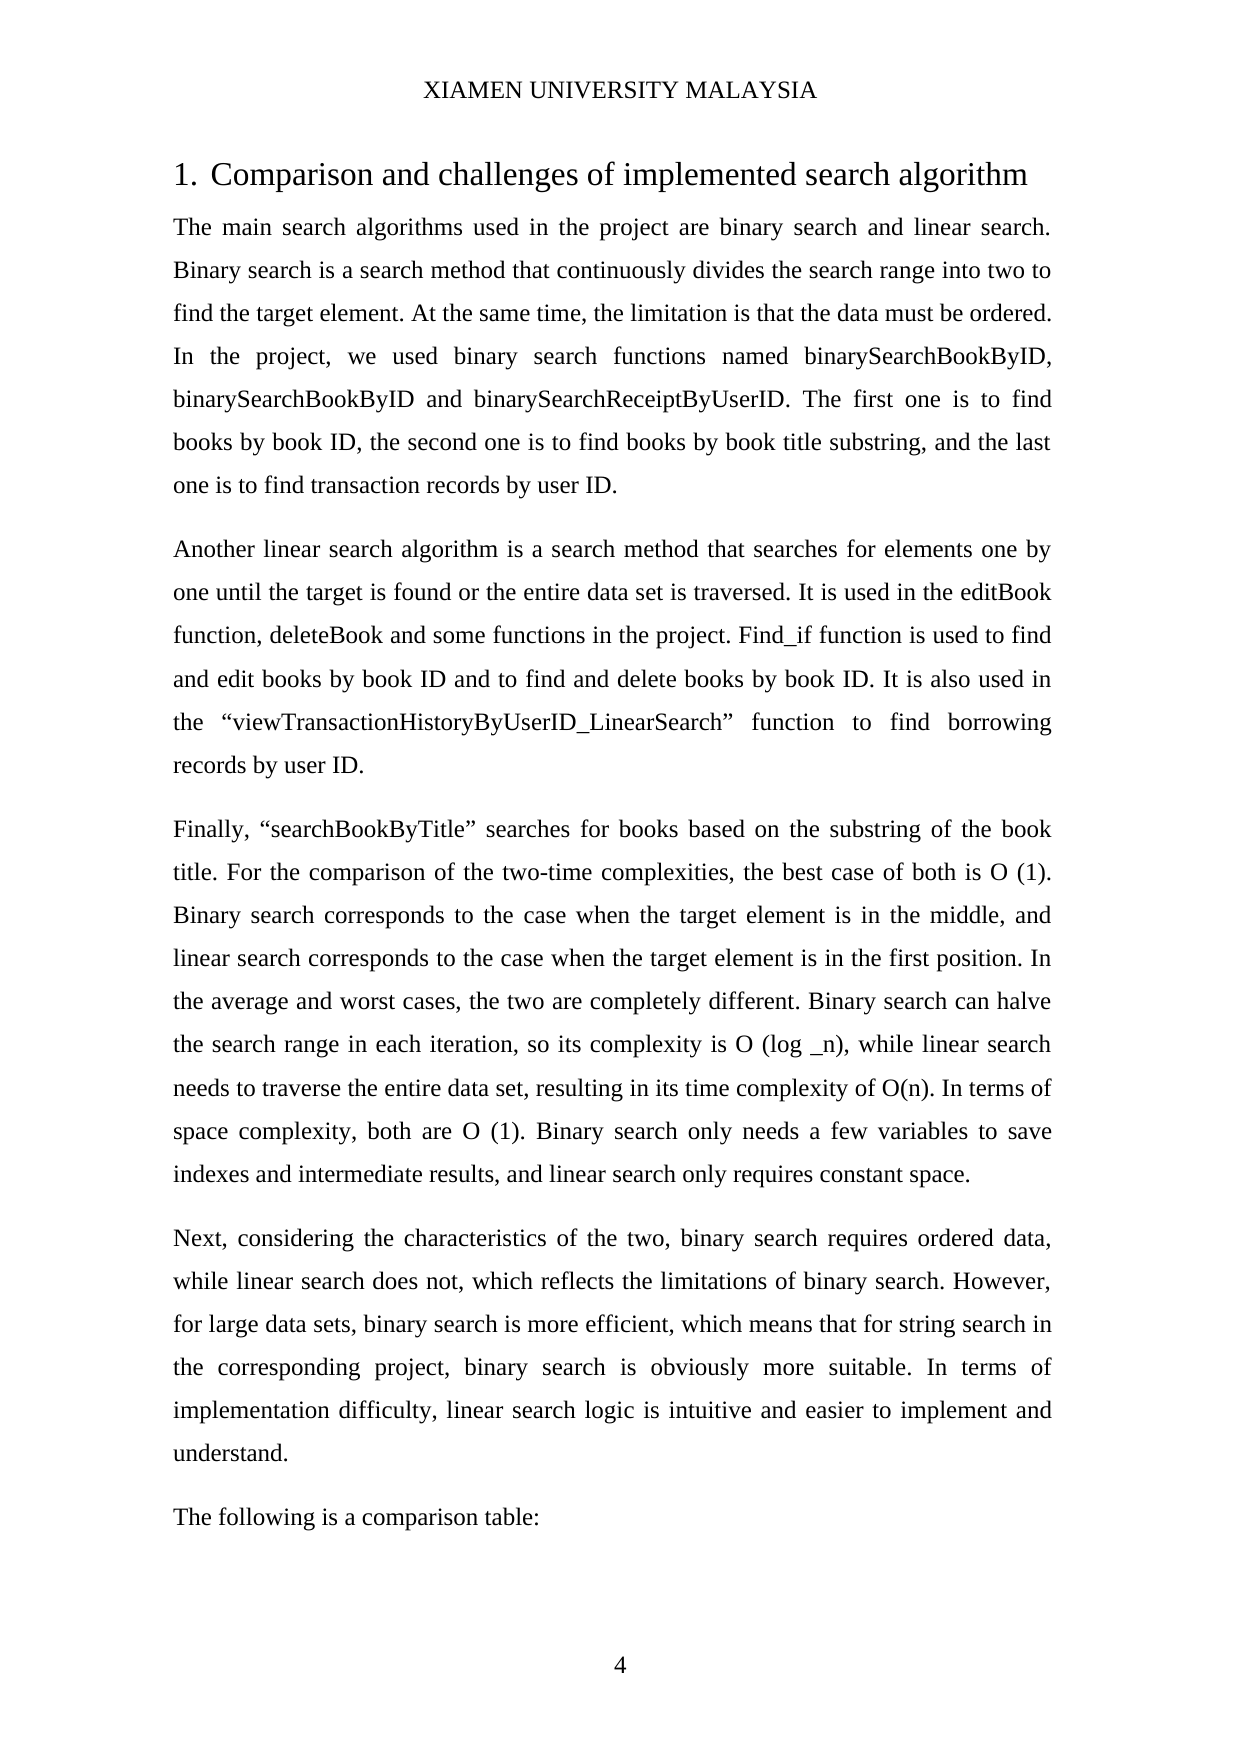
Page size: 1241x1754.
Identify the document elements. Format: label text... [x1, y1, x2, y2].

text Next, considering the characteristics of the two, binary search requires ordered data, while linear search does not, which reflects the limitations of binary search. However, for large data sets, binary search is more efficient, which means that for string search in the corresponding project, binary search is obviously more suitable. In terms of implementation difficulty, linear search logic is intuitive and easier to implement and understand. [173, 1223, 1053, 1467]
text Another linear search algorithm is a search method that searches for elements one by one until the target is found or the entire data set is traversed. It is used in the editBook function, deleteBook and some functions in the project. Find_if function is used to find and edit books by book ID and to find and delete books by book ID. It is also used in the “viewTransactionHistoryByUserID_LinearSearch” function to find borrowing records by user ID. [173, 534, 1053, 779]
subtitle Comparison and challenges of implemented search algorithm [173, 154, 1053, 192]
text Finally, “searchBookByTitle” searches for books based on the substring of the book title. For the comparison of the two-time complexities, the best case of both is O (1). Binary search corresponds to the case when the target element is in the middle, and linear search corresponds to the case when the target element is in the first position. In the average and worst cases, the two are completely different. Binary search can halve the search range in each iteration, so its complexity is O (log _n), while linear search needs to traverse the entire data set, resulting in its time complexity of O(n). In terms of space complexity, both are O (1). Binary search only needs a few variables to save indexes and intermediate results, and linear search only requires constant space. [173, 814, 1053, 1188]
text The main search algorithms used in the project are binary search and linear search. Binary search is a search method that continuously divides the search range into two to find the target element. At the same time, the limitation is that the data must be ordered. In the project, we used binary search functions named binarySearchBookByID, binarySearchBookByID and binarySearchReceiptByUserID. The first one is to find books by book ID, the second one is to find books by book title substring, and the last one is to find transaction records by user ID. [173, 212, 1053, 499]
text The following is a comparison table: [173, 1502, 1053, 1531]
